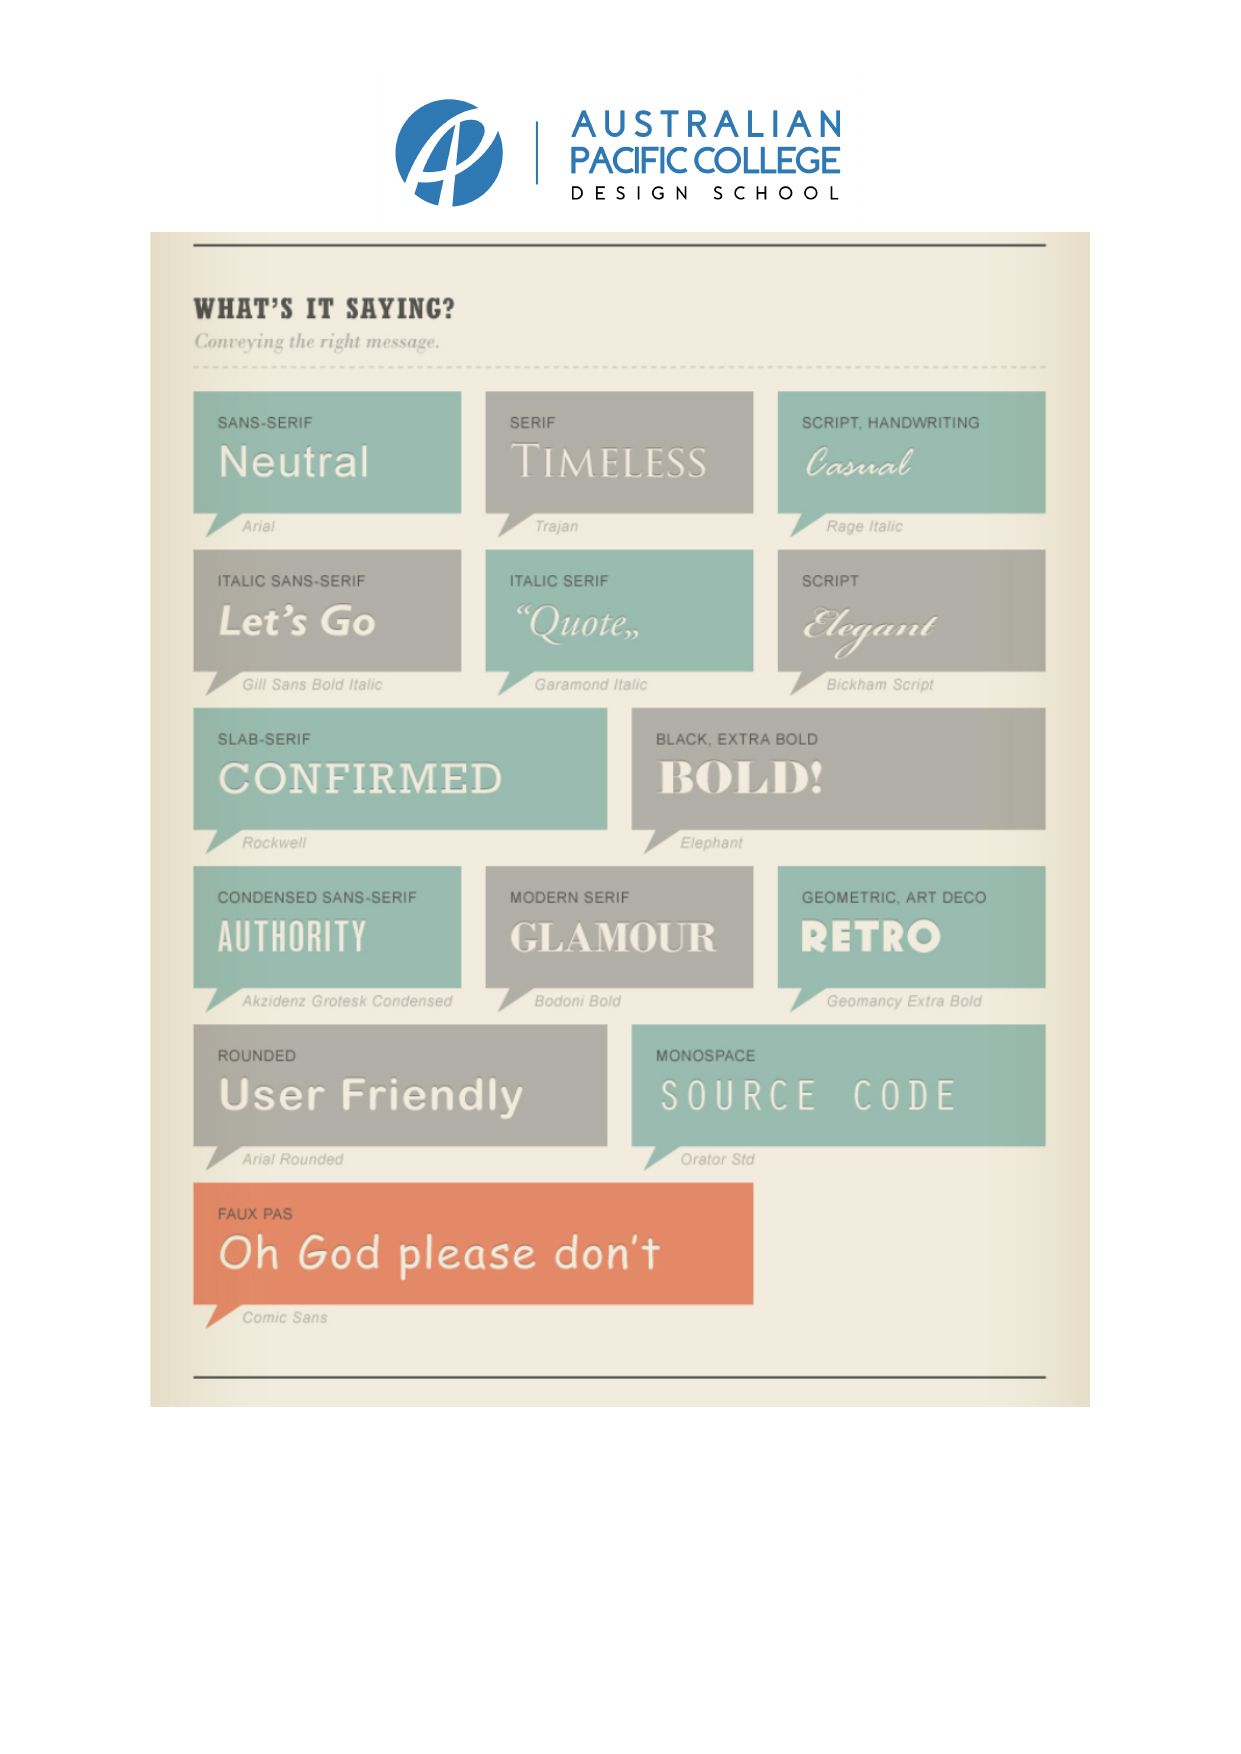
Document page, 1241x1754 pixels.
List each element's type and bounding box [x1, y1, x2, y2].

picture [150, 73, 1090, 1407]
